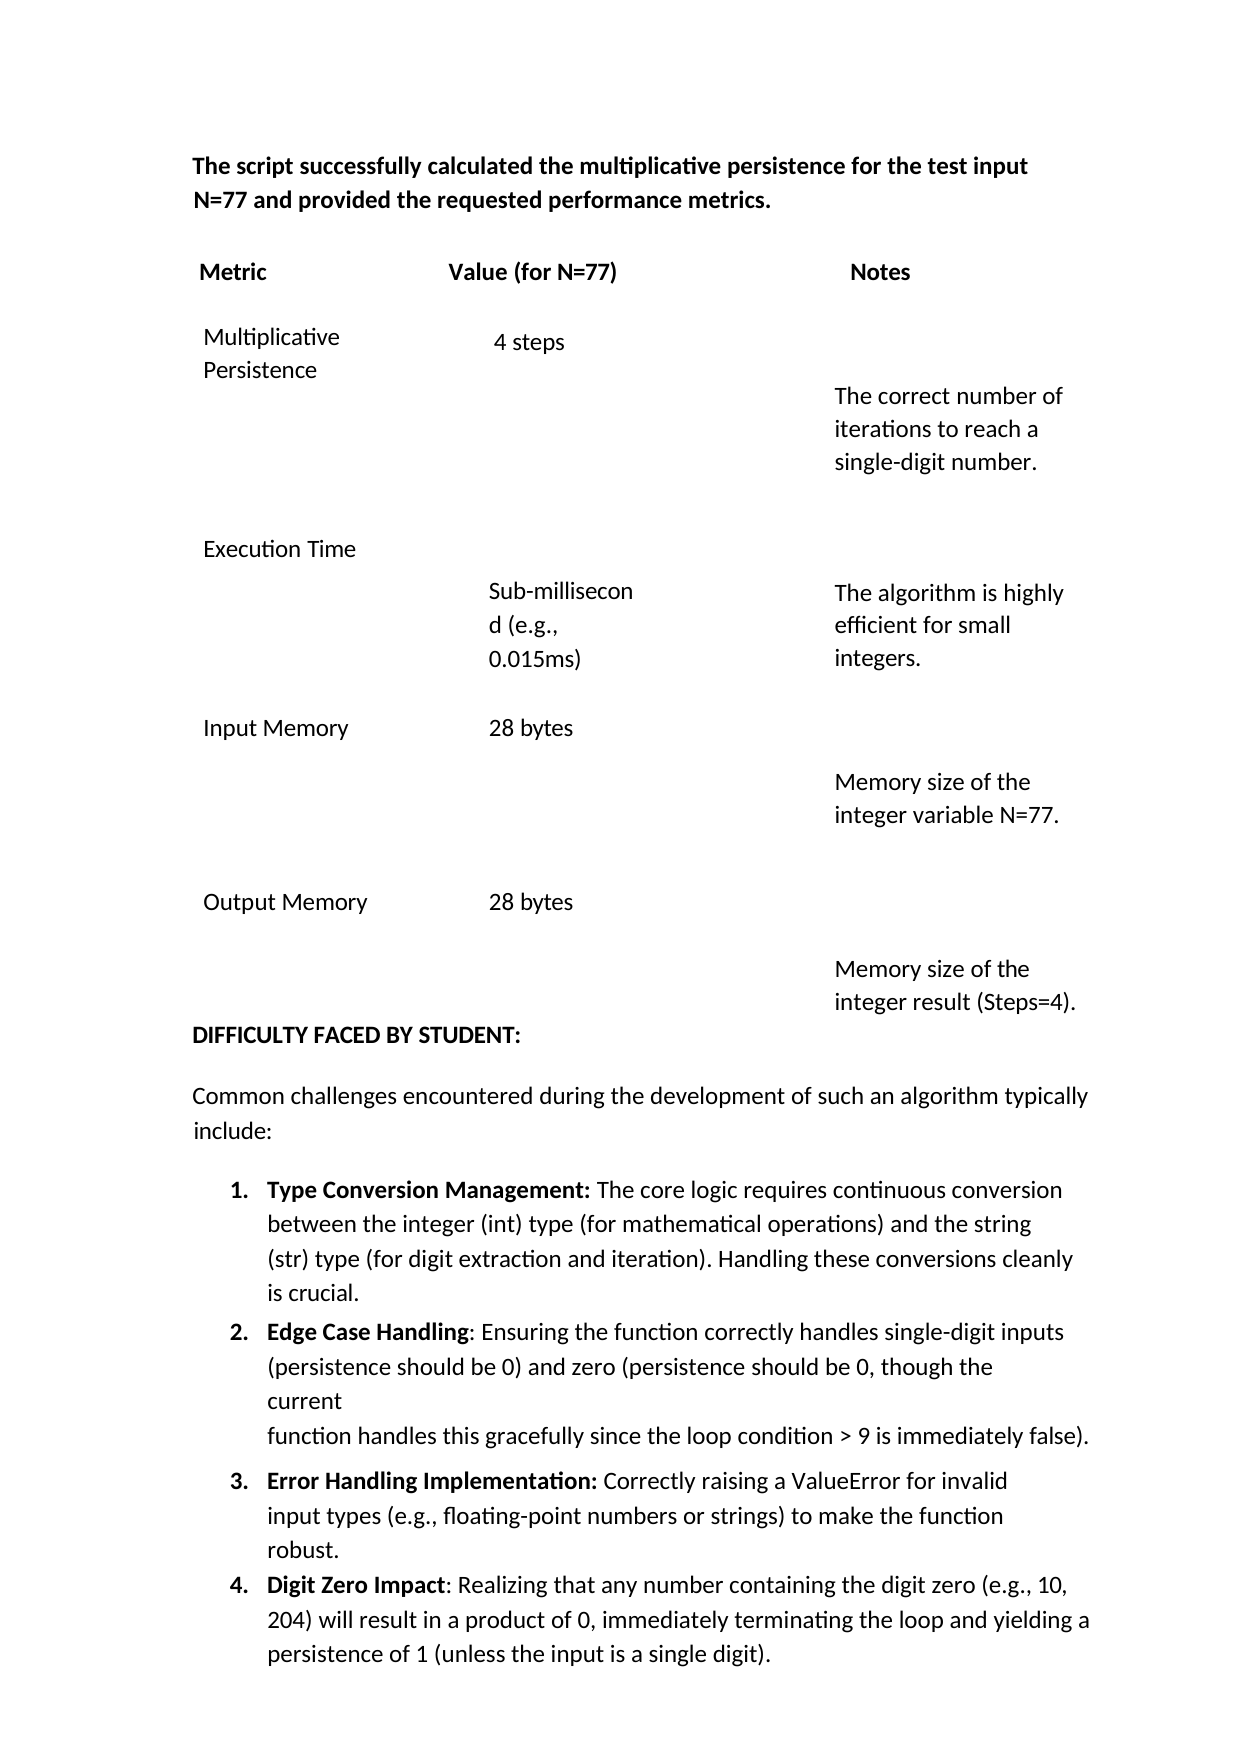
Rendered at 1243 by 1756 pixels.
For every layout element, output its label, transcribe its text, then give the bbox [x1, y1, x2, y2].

text Memory size of the integer variable N=77. [834, 766, 1085, 830]
text Input Memory 28 bytes [203, 712, 1243, 743]
text integer result (Steps=4). [834, 986, 1243, 1016]
list Edge Case Handling: Ensuring the function correctly handles single-digit inputs (persistence should be 0) and zero (persistence should be 0, though the current [229, 1317, 1071, 1416]
text integers. [834, 642, 1243, 672]
text 204) will result in a product of 0, immediately terminating the loop and yielding a persistence of 1 (unless the input is a single digit). [267, 1604, 1153, 1669]
text Sub-millisecon d (e.g., [489, 576, 636, 639]
text The correct number of iterations to reach a single-digit number. [834, 381, 1064, 477]
text Metric Value (for N=77) Notes [199, 256, 1243, 286]
text Execution Time [203, 534, 358, 564]
text function handles this gracefully since the loop condition > 9 is immediately false). [267, 1420, 1243, 1451]
list Digit Zero Impact: Realizing that any number containing the digit zero (e.g., 10, [229, 1569, 1243, 1600]
text Multiplicative Persistence [203, 321, 341, 385]
list Error Handling Implementation: Correctly raising a ValueError for invalid input types (e.g., floating-point numbers or strings) to make the function robust. [229, 1465, 1064, 1565]
text Output Memory 28 bytes [203, 886, 1243, 917]
subtitle The script successfully calculated the multiplicative persistence for the test input N=77 and provided the requested performance metrics. [192, 150, 1085, 215]
text Memory size of the [834, 953, 1243, 983]
text The algorithm is highly efficient for small [834, 577, 1143, 639]
list Type Conversion Management: The core logic requires continuous conversion between the integer (int) type (for mathematical operations) and the string (str) type (for digit extraction and iteration). Handling these conversions cleanly is crucial. [229, 1174, 1077, 1308]
text 0.015ms) [489, 643, 636, 673]
text 4 steps [493, 326, 569, 357]
text Common challenges encountered during the development of such an algorithm typically include: [192, 1081, 1153, 1146]
subtitle DIFFICULTY FACED BY STUDENT: [192, 1019, 524, 1049]
